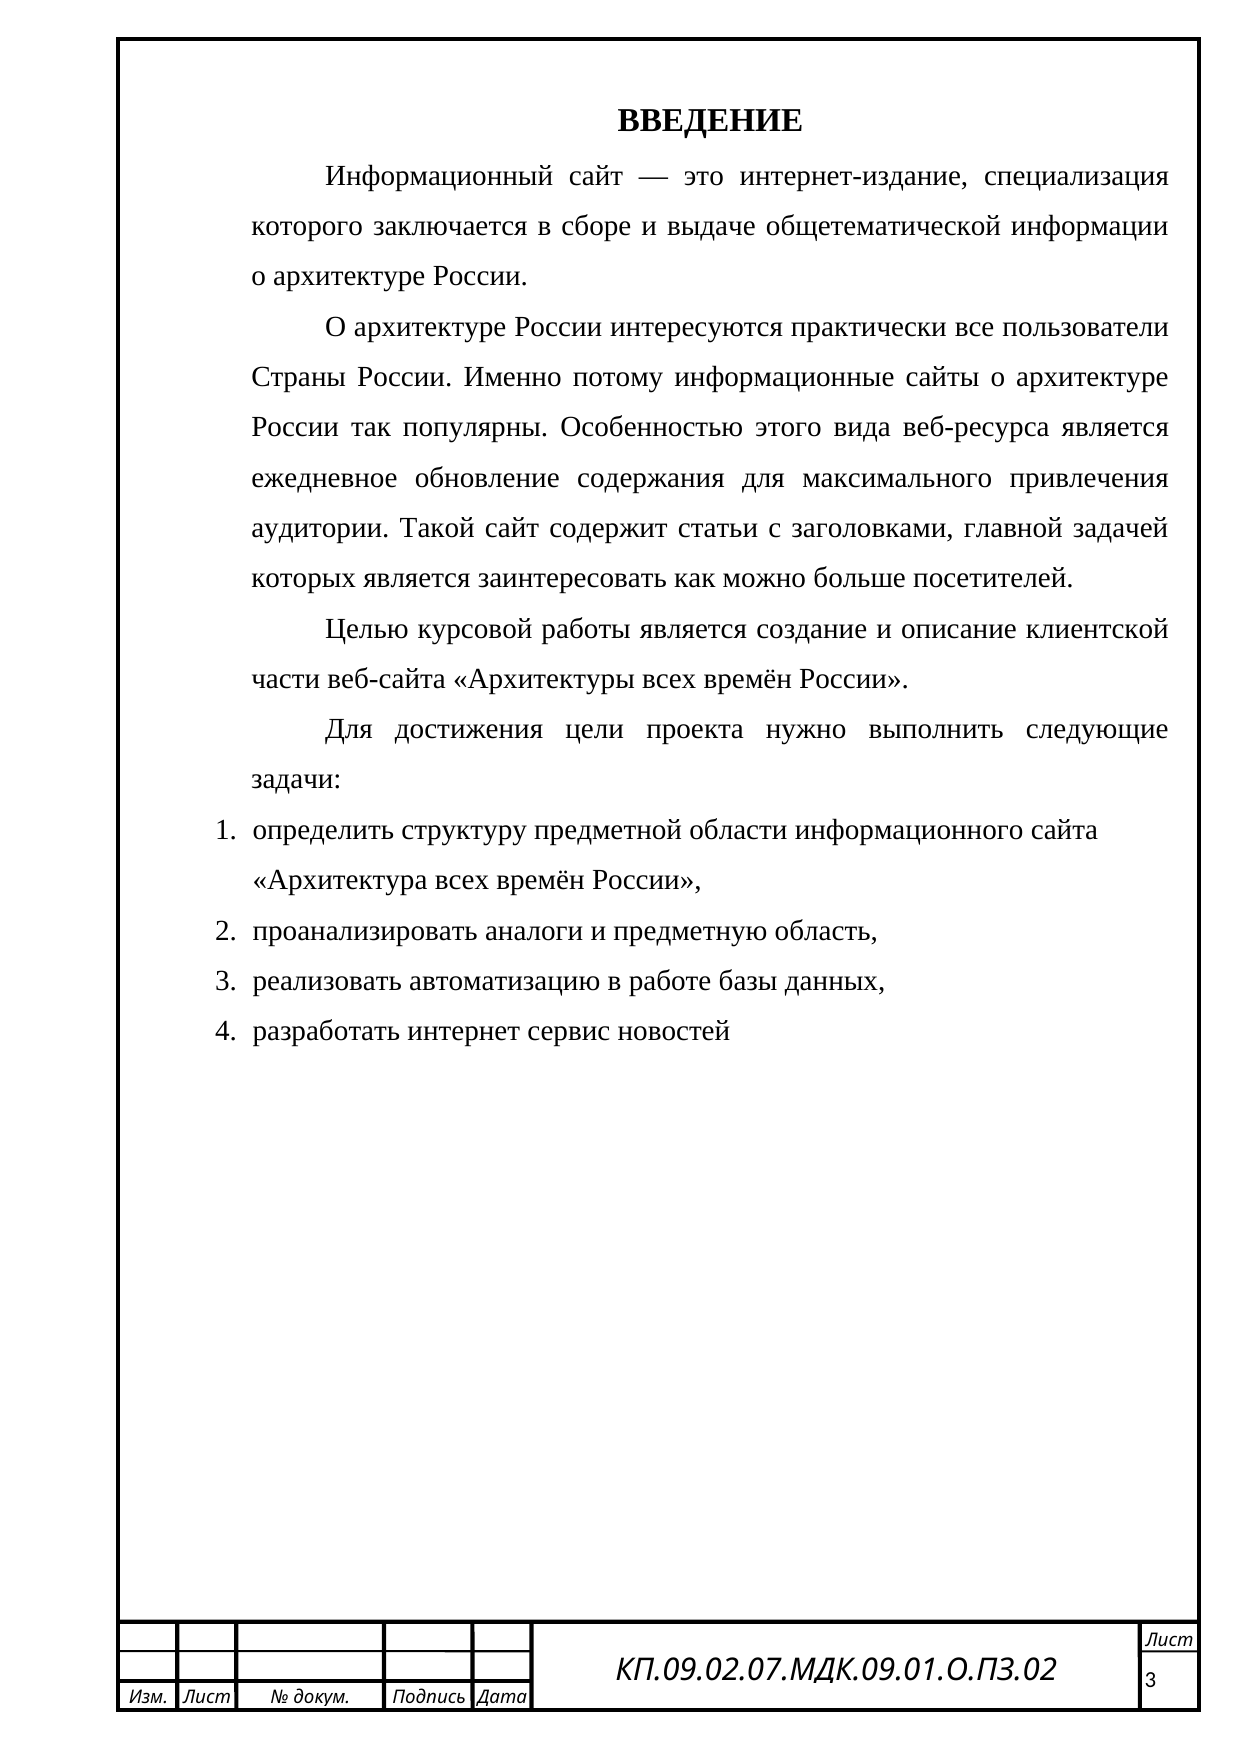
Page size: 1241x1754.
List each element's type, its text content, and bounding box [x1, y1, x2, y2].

list реализовать автоматизацию в работе базы данных, [215, 963, 1169, 996]
text Для достижения цели проекта нужно выполнить следующие задачи: [251, 711, 1169, 795]
text Целью курсовой работы является создание и описание клиентской части веб-сайта «Архитектуры всех времён России». [251, 611, 1169, 694]
text О архитектуре России интересуются практически все пользователи Страны России. Именно потому информационные сайты о архитектуре России так популярны. Особенностью этого вида веб-ресурса является ежедневное обновление содержания для максимального привлечения аудитории. Такой сайт содержит статьи с заголовками, главной задачей которых является заинтересовать как можно больше посетителей. [251, 309, 1169, 594]
subtitle ВВЕДЕНИЕ [177, 100, 1169, 139]
list проанализировать аналоги и предметную область, [215, 913, 1169, 946]
list разработать интернет сервис новостей [215, 1013, 1169, 1047]
text Информационный сайт — это интернет-издание, специализация которого заключается в сборе и выдаче общетематической информации о архитектуре России. [251, 158, 1169, 292]
list определить структуру предметной области информационного сайта «Архитектура всех времён России», [215, 812, 1169, 896]
